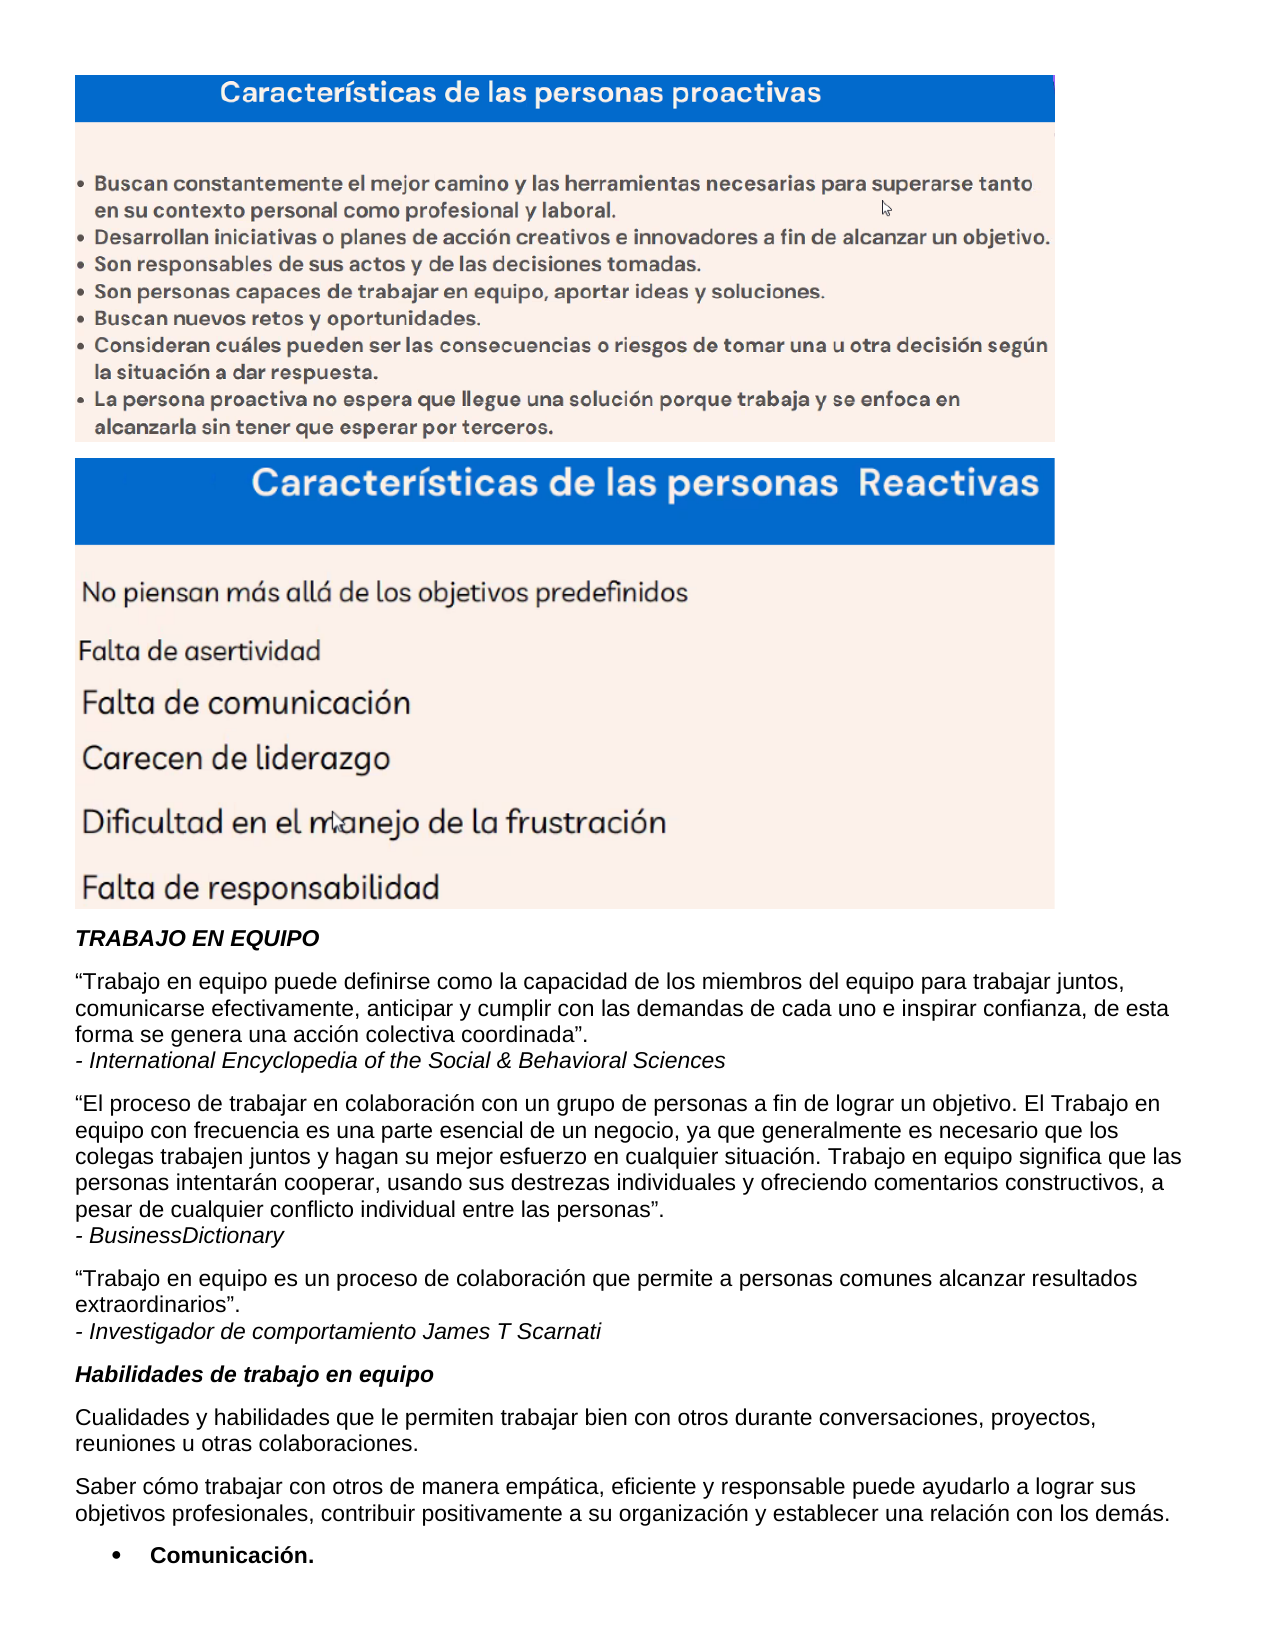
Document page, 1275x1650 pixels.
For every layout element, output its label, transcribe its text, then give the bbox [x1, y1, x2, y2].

text Saber cómo trabajar con otros de manera empática, eficiente y responsable puede ayudarlo a lograr sus objetivos profesionales, contribuir positivamente a su organización y establecer una relación con los demás. [75, 1473, 1200, 1526]
text Cualidades y habilidades que le permiten trabajar bien con otros durante conversaciones, proyectos, reuniones u otras colaboraciones. [75, 1404, 1200, 1456]
text “Trabajo en equipo es un proceso de colaboración que permite a personas comunes alcanzar resultados extraordinarios”. [75, 1265, 1200, 1318]
picture [75, 458, 1055, 909]
text - International Encyclopedia of the Social & Behavioral Sciences [75, 1047, 1200, 1073]
text - Investigador de comportamiento James T Scarnati [75, 1318, 1200, 1344]
text “Trabajo en equipo puede definirse como la capacidad de los miembros del equipo para trabajar juntos, comunicarse efectivamente, anticipar y cumplir con las demandas de cada uno e inspirar confianza, de esta forma se genera una acción colectiva coordinada”. [75, 968, 1200, 1047]
picture [75, 75, 1055, 442]
text “El proceso de trabajar en colaboración con un grupo de personas a fin de lograr un objetivo. El Trabajo en equipo con frecuencia es una parte esencial de un negocio, ya que generalmente es necesario que los colegas trabajen juntos y hagan su mejor esfuerzo en cualquier situación. Trabajo en equipo significa que las personas intentarán cooperar, usando sus destrezas individuales y ofreciendo comentarios constructivos, a pesar de cualquier conflicto individual entre las personas”. [75, 1090, 1200, 1222]
text - BusinessDictionary [75, 1222, 1200, 1248]
list Comunicación. [112, 1542, 1200, 1569]
text Habilidades de trabajo en equipo [75, 1361, 1200, 1387]
text TRABAJO EN EQUIPO [75, 925, 1200, 951]
